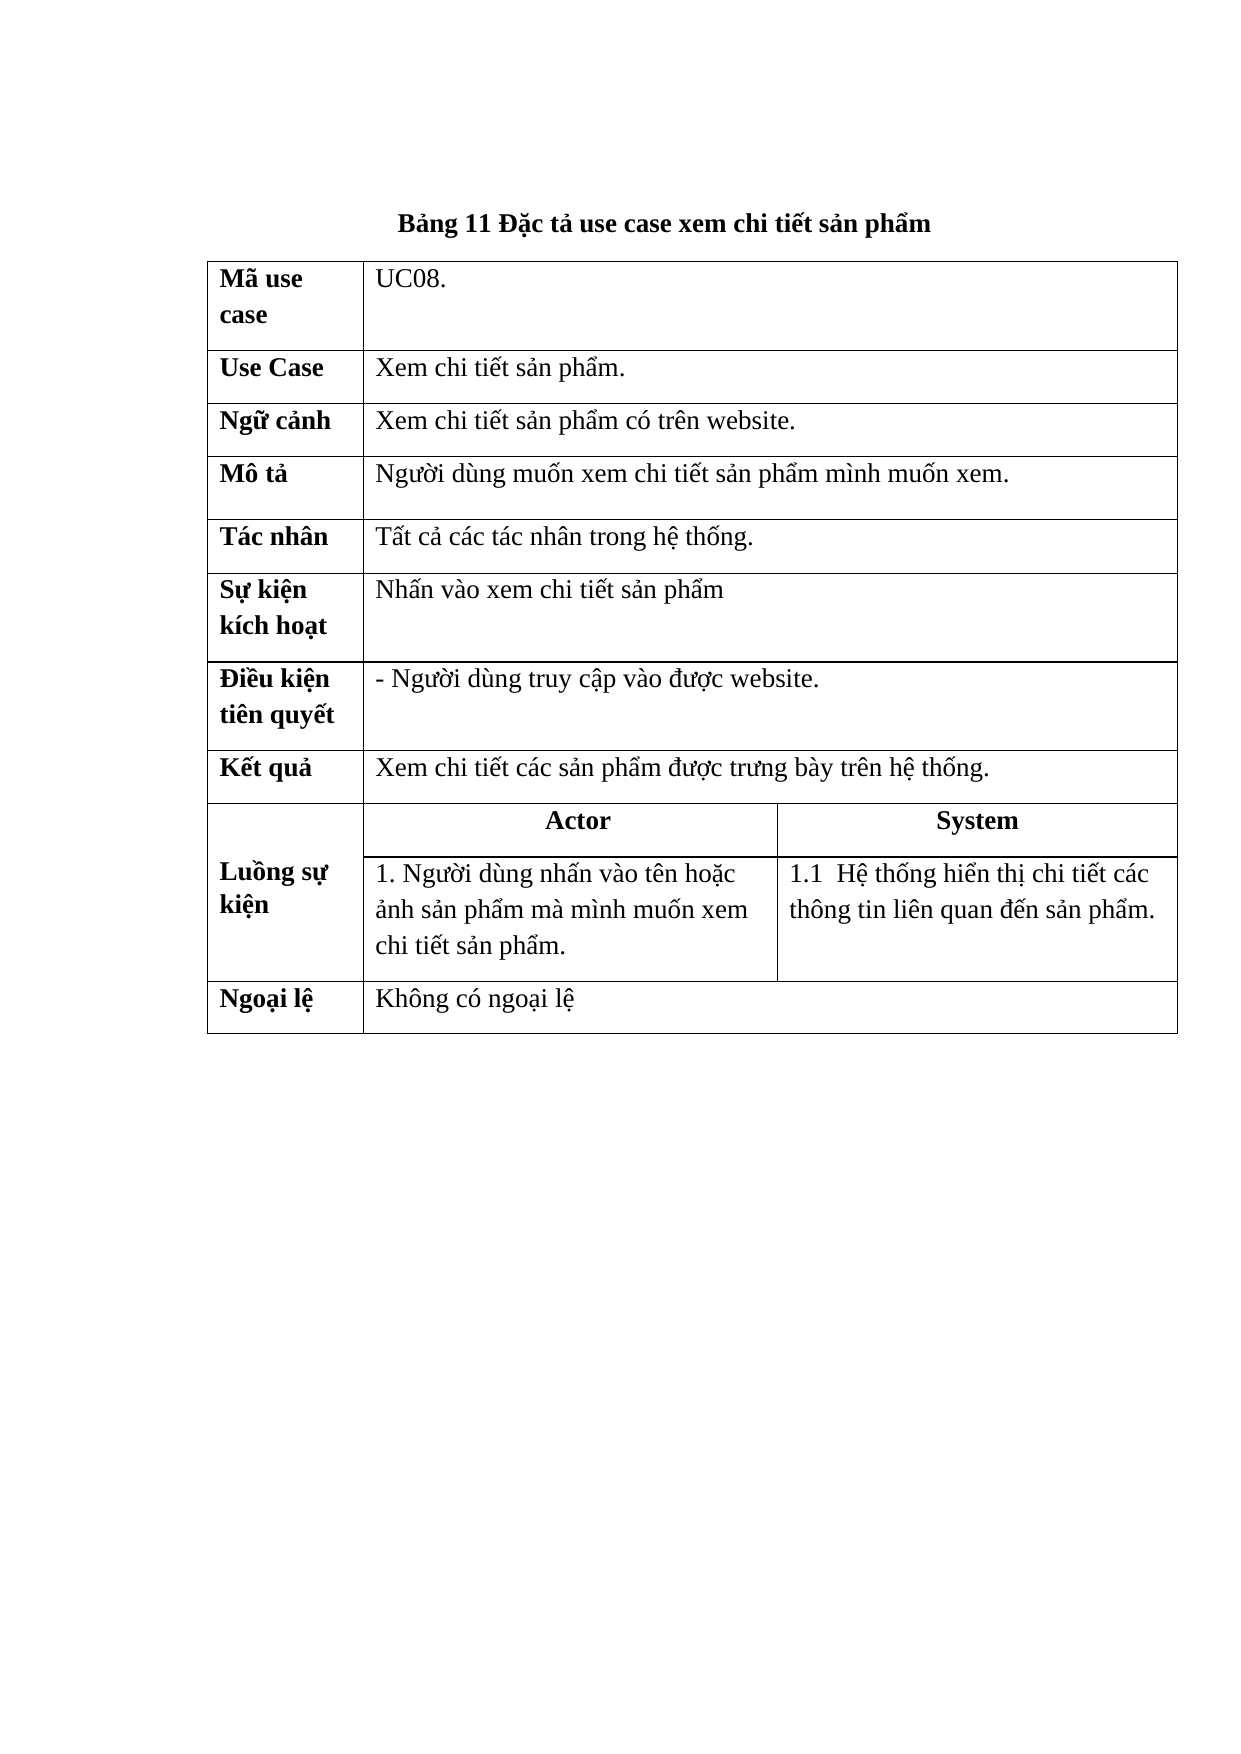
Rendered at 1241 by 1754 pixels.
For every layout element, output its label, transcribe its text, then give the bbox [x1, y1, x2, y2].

table_cell Điều kiện tiên quyết [208, 663, 363, 750]
table_cell Xem chi tiết sản phẩm có trên website. [364, 404, 1177, 456]
table_header Mã use case [208, 262, 363, 350]
table_cell Xem chi tiết sản phẩm. [364, 351, 1177, 403]
table_cell Luồng sự kiện [208, 804, 363, 981]
table_header UC08. [364, 262, 1177, 350]
table_cell Kết quả [208, 751, 363, 803]
table_cell 1.1 Hệ thống hiển thị chi tiết các thông tin liên quan đến sản phẩm. [778, 858, 1177, 981]
table_cell Sự kiện kích hoạt [208, 574, 363, 661]
table_cell 1. Người dùng nhấn vào tên hoặc ảnh sản phẩm mà mình muốn xem chi tiết sản phẩm. [364, 858, 777, 981]
table_cell Nhấn vào xem chi tiết sản phẩm [364, 574, 1177, 661]
table_cell Ngoại lệ [208, 982, 363, 1033]
table_cell Actor [364, 804, 777, 856]
table_cell Người dùng muốn xem chi tiết sản phẩm mình muốn xem. [364, 457, 1177, 519]
table_cell Mô tả [208, 457, 363, 519]
table_cell Không có ngoại lệ [364, 982, 1177, 1033]
table_cell System [778, 804, 1177, 856]
table_cell Tác nhân [208, 520, 363, 572]
table_cell Use Case [208, 351, 363, 403]
table_cell Xem chi tiết các sản phẩm được trưng bày trên hệ thống. [364, 751, 1177, 803]
table_cell Ngữ cảnh [208, 404, 363, 456]
text Bảng 11 Đặc tả use case xem chi tiết sản phẩm [207, 207, 1122, 238]
table_cell Tất cả các tác nhân trong hệ thống. [364, 520, 1177, 572]
table_cell - Người dùng truy cập vào được website. [364, 663, 1177, 750]
